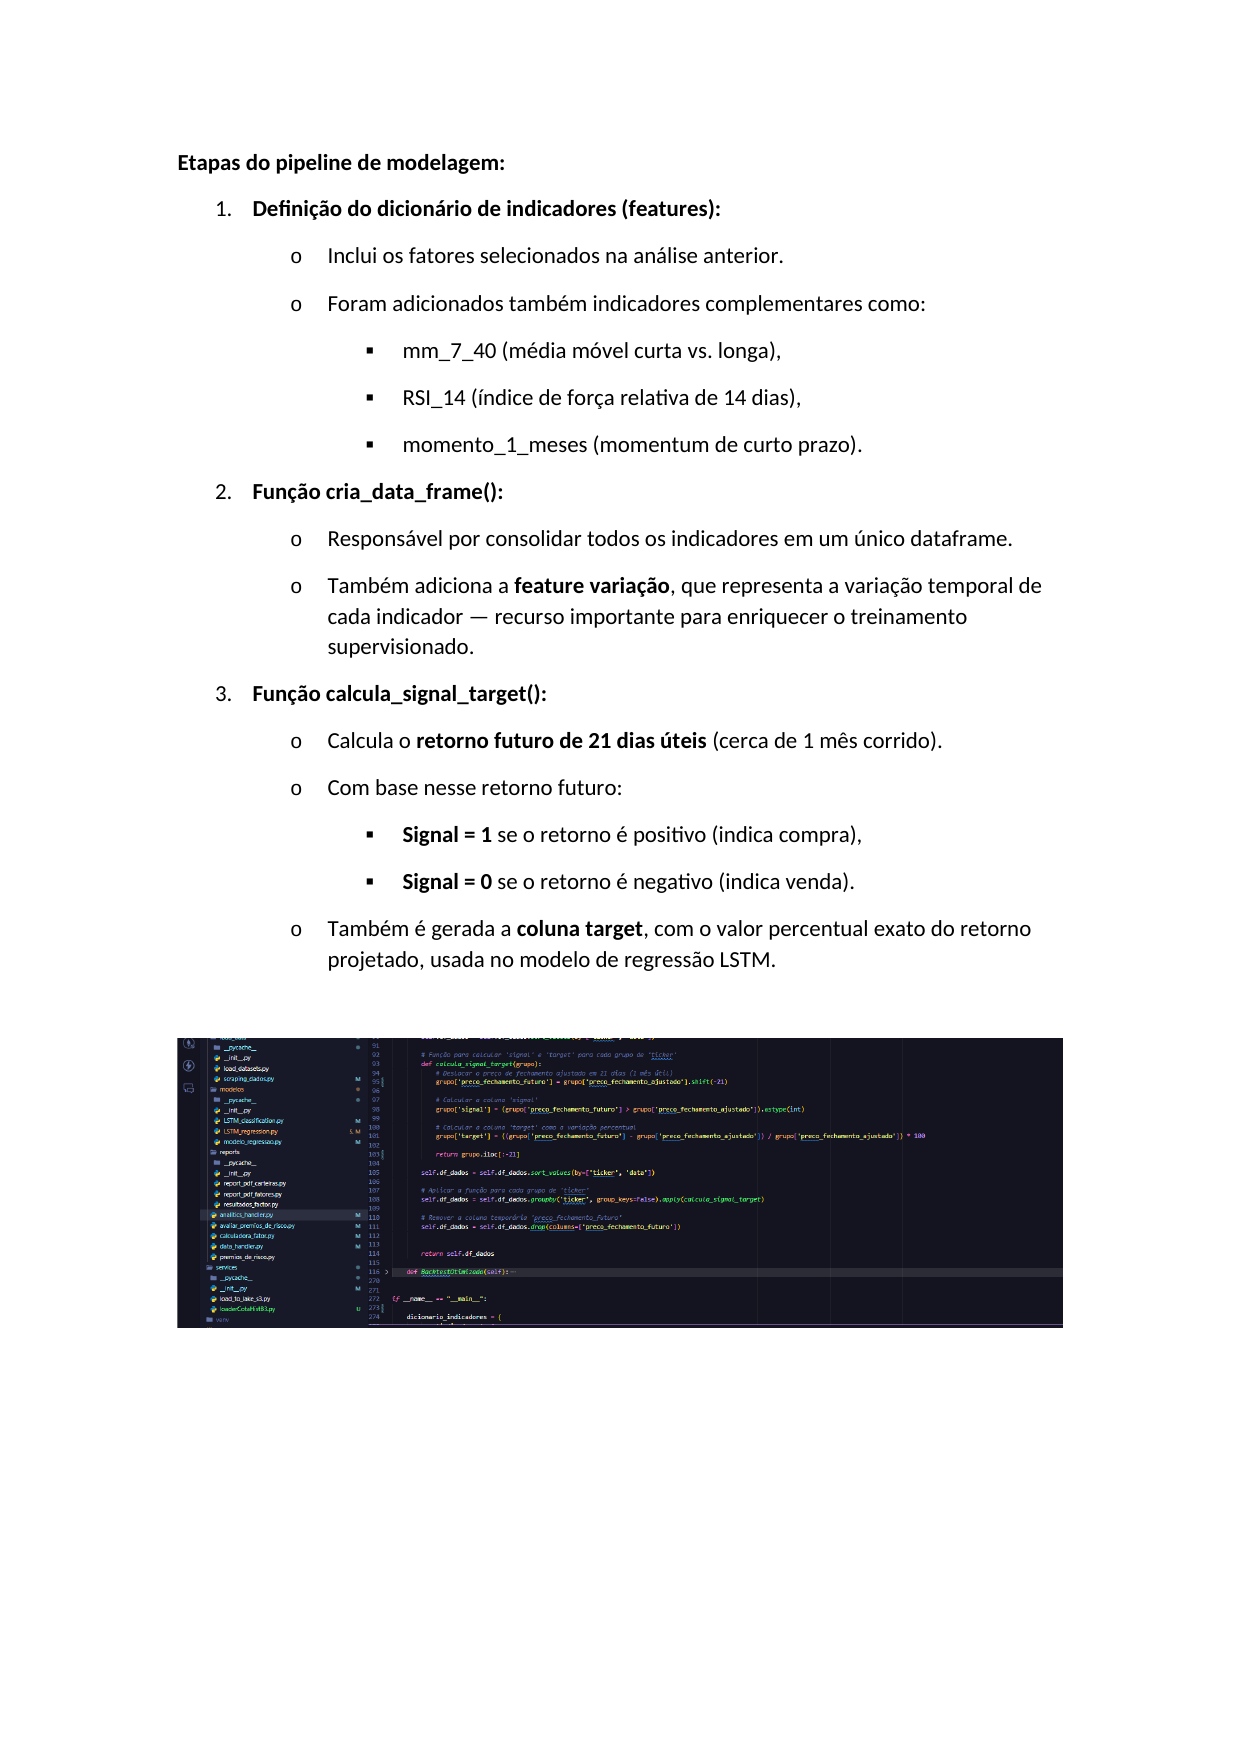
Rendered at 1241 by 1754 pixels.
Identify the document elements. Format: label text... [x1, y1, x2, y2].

list Responsável por consolidar todos os indicadores em um único dataframe. [290, 524, 1063, 552]
list Definição do dicionário de indicadores (features): [215, 194, 1063, 222]
list RSI_14 (índice de força relativa de 14 dias), [365, 383, 1063, 411]
list Com base nesse retorno futuro: [290, 773, 1063, 802]
picture [177, 1038, 1063, 1328]
list mm_7_40 (média móvel curta vs. longa), [365, 336, 1063, 364]
text Etapas do pipeline de modelagem: [177, 148, 1063, 176]
list Signal = 0 se o retorno é negativo (indica venda). [365, 867, 1063, 895]
list Foram adicionados também indicadores complementares como: [290, 289, 1063, 317]
list Signal = 1 se o retorno é positivo (indica compra), [365, 821, 1063, 848]
list Inclui os fatores selecionados na análise anterior. [290, 241, 1063, 270]
list Calcula o retorno futuro de 21 dias úteis (cerca de 1 mês corrido). [290, 726, 1063, 754]
list Também adiciona a feature variação, que representa a variação temporal de cada indicador — recurso importante para enriquecer o treinamento supervisionado. [290, 571, 1063, 660]
list momento_1_meses (momentum de curto prazo). [365, 430, 1063, 458]
list Também é gerada a coluna target, com o valor percentual exato do retorno projetado, usada no modelo de regressão LSTM. [290, 914, 1063, 973]
list Função cria_data_frame(): [215, 477, 1063, 505]
list Função calcula_signal_target(): [215, 679, 1063, 707]
